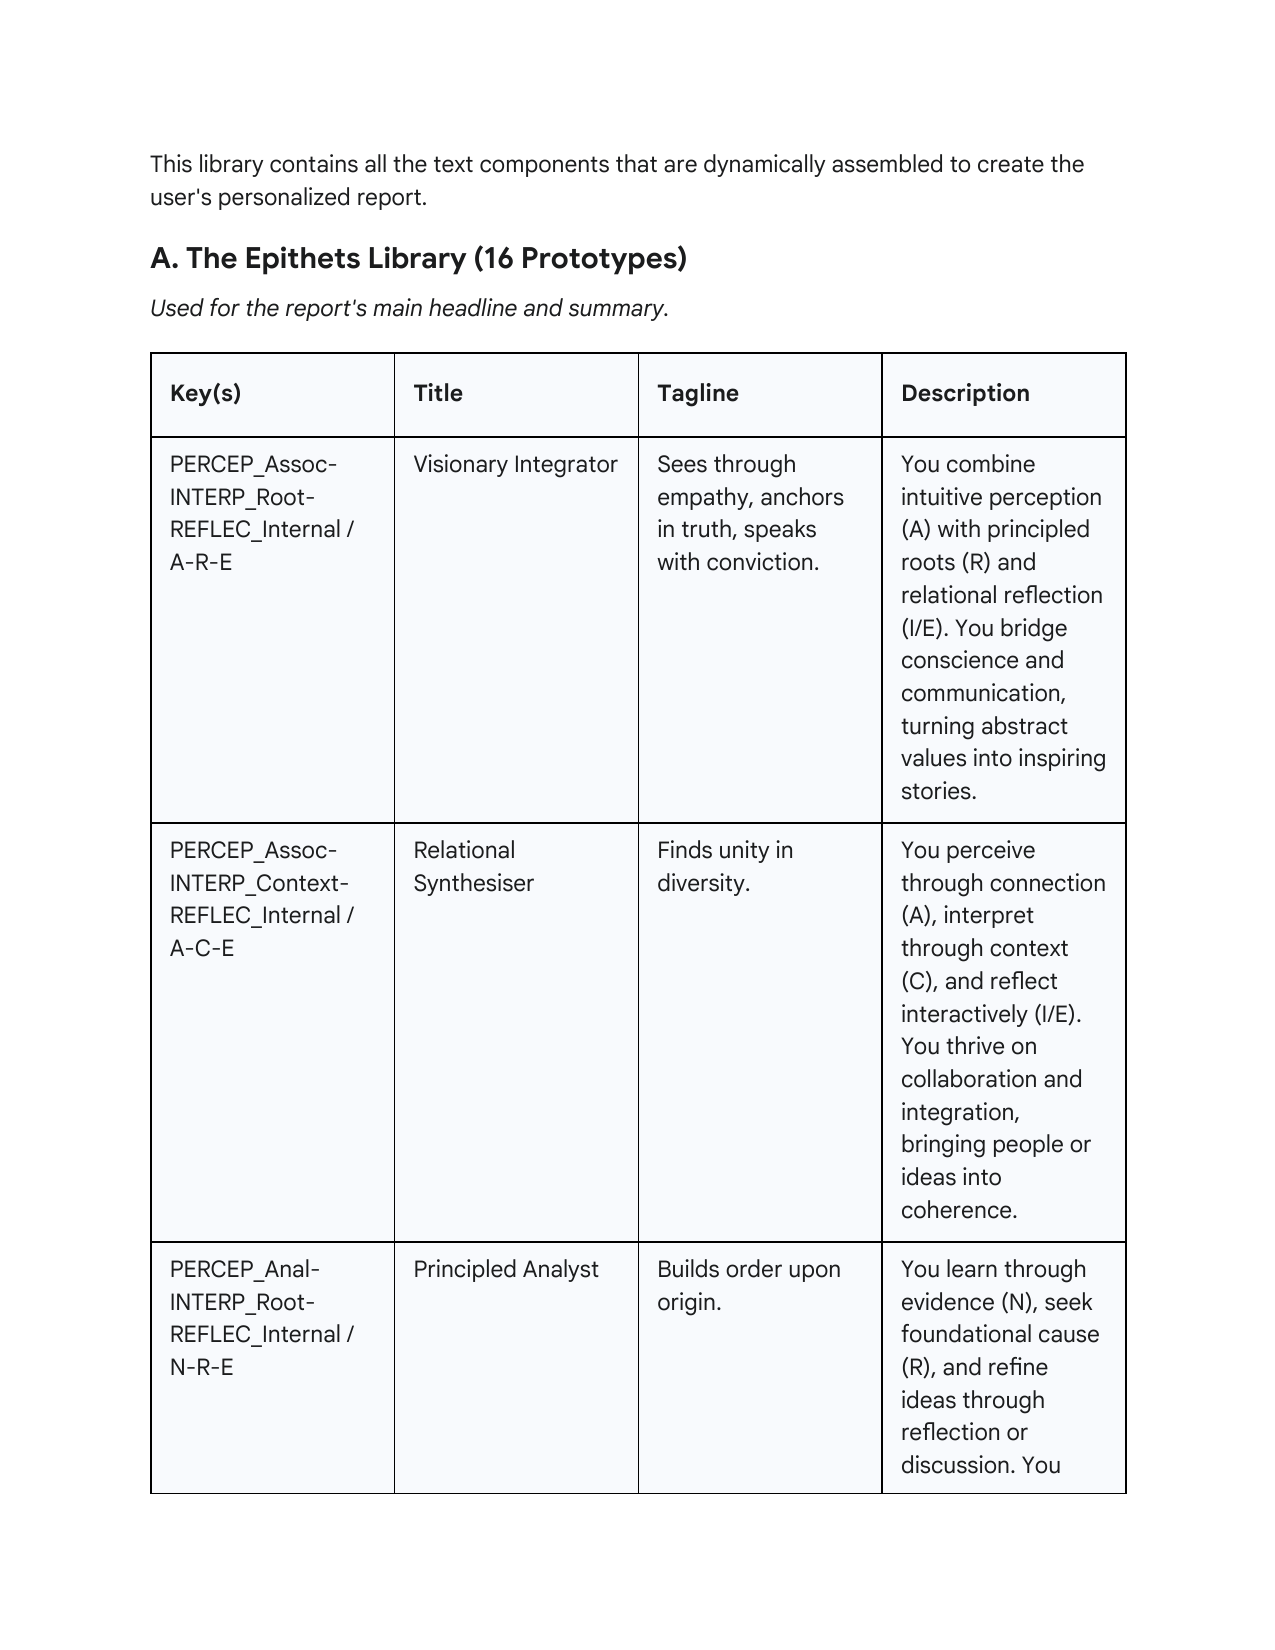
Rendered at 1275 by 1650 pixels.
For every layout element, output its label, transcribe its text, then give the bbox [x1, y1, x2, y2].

table_cell PERCEP_Assoc-INTERP_Context-REFLEC_Internal / A-C-E [152, 824, 394, 1241]
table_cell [152, 1243, 394, 1493]
table_header Description [883, 354, 1125, 436]
table_cell Sees through empathy, anchors in truth, speaks with conviction. [639, 438, 881, 822]
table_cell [639, 1243, 881, 1493]
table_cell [883, 1243, 1125, 1493]
table_cell Visionary Integrator [395, 438, 638, 822]
table_header Title [395, 354, 638, 436]
table_cell Principled Analyst [395, 1243, 638, 1493]
table_cell You perceive through connection (A), interpret through context (C), and reflect interactively (I/E). You thrive on collaboration and integration, bringing people or ideas into coherence. [883, 824, 1125, 1241]
table_cell You combine intuitive perception (A) with principled roots (R) and relational reflection (I/E). You bridge conscience and communication, turning abstract values into inspiring stories. [883, 438, 1125, 822]
text This library contains all the text components that are dynamically assembled to create the user's personalized report. [150, 150, 1125, 211]
text Used for the report's main headline and summary. [150, 294, 1125, 323]
table_header Tagline [639, 354, 881, 436]
table_cell Finds unity in diversity. [639, 824, 881, 1241]
table_cell PERCEP_Assoc-INTERP_Root-REFLEC_Internal / A-R-E [152, 438, 394, 822]
subtitle A. The Epithets Library (16 Prototypes) [150, 240, 1125, 277]
table_header Key(s) [152, 354, 394, 436]
table_cell Relational Synthesiser [395, 824, 638, 1241]
